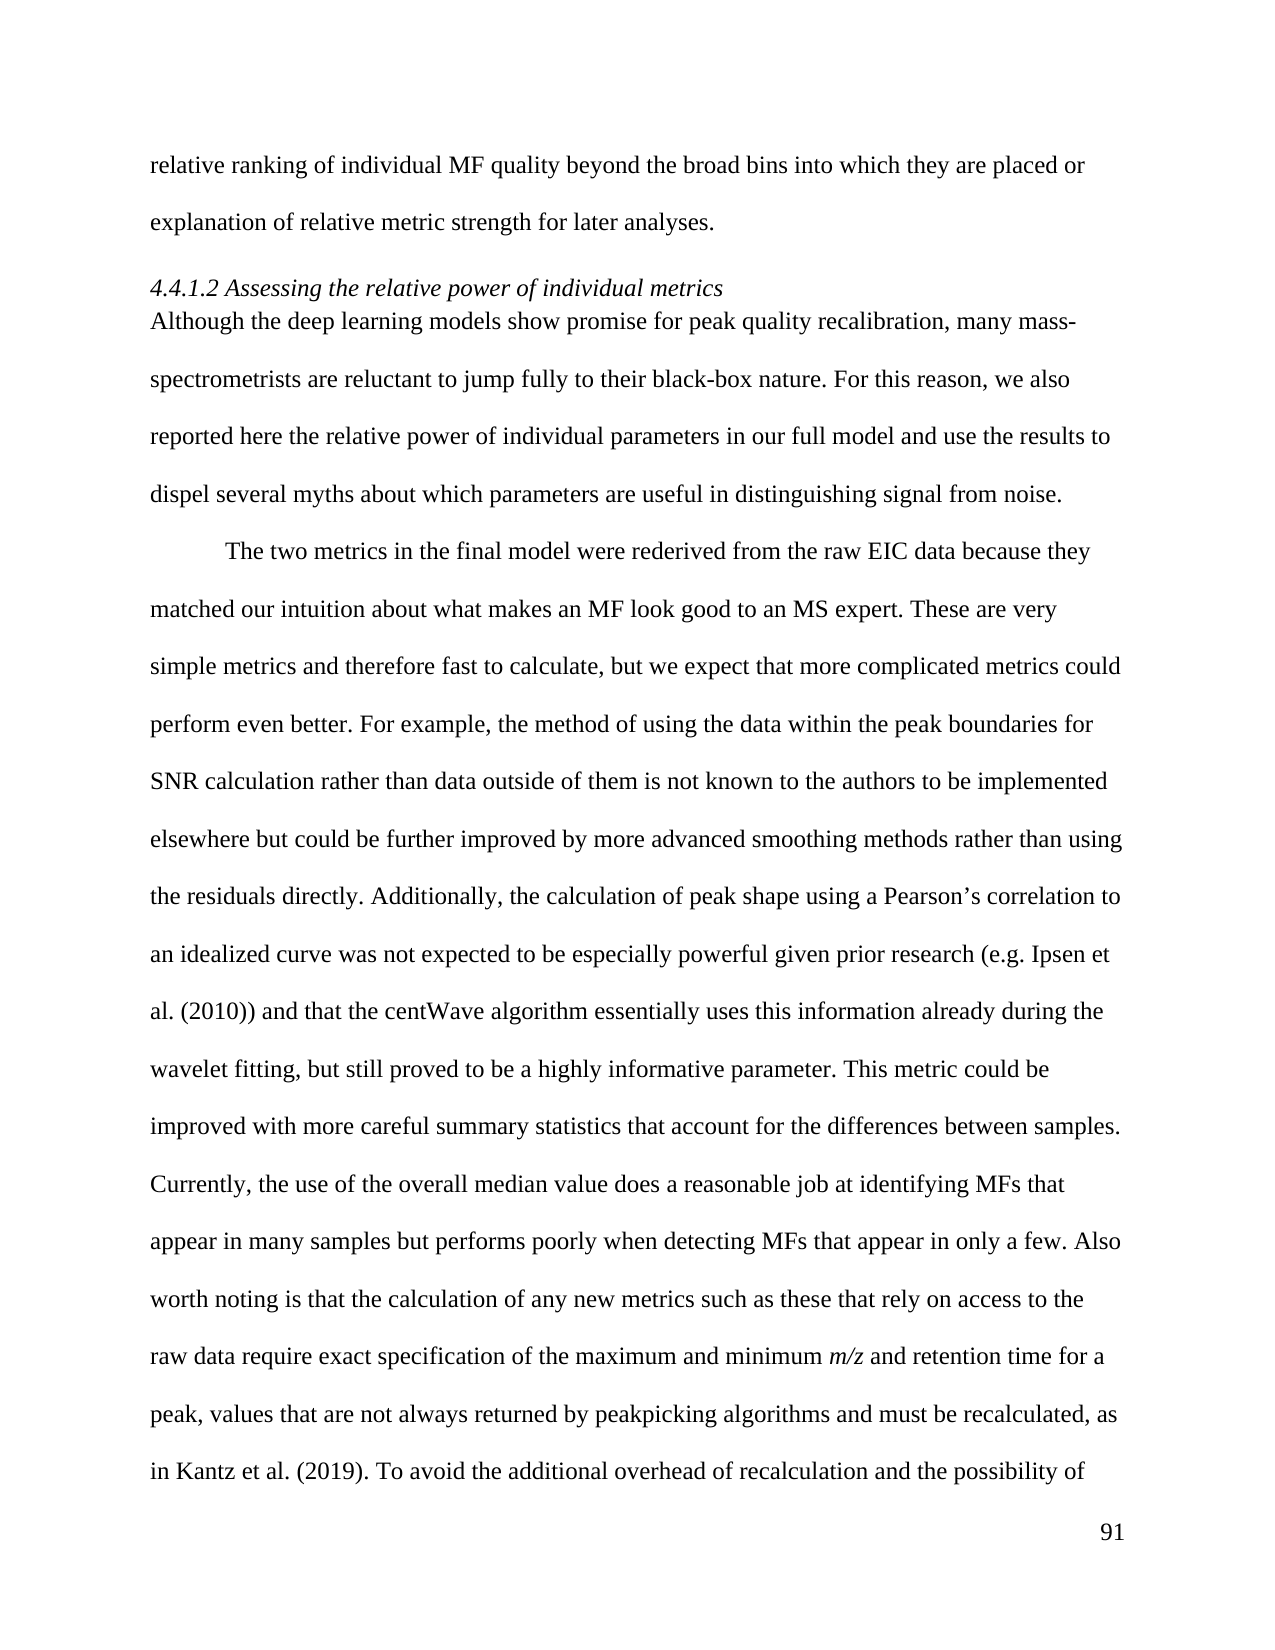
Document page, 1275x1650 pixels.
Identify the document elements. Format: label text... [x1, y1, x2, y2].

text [150, 536, 1125, 1485]
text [150, 150, 1125, 236]
subtitle 4.4.1.2 Assessing the relative power of individual metrics [150, 273, 1125, 302]
text Although the deep learning models show promise for peak quality recalibration, many mass-spectrometrists are reluctant to jump fully to their black-box nature. For this reason, we also reported here the relative power of individual parameters in our full model and use the results to dispel several myths about which parameters are useful in distinguishing signal from noise. [150, 306, 1125, 507]
